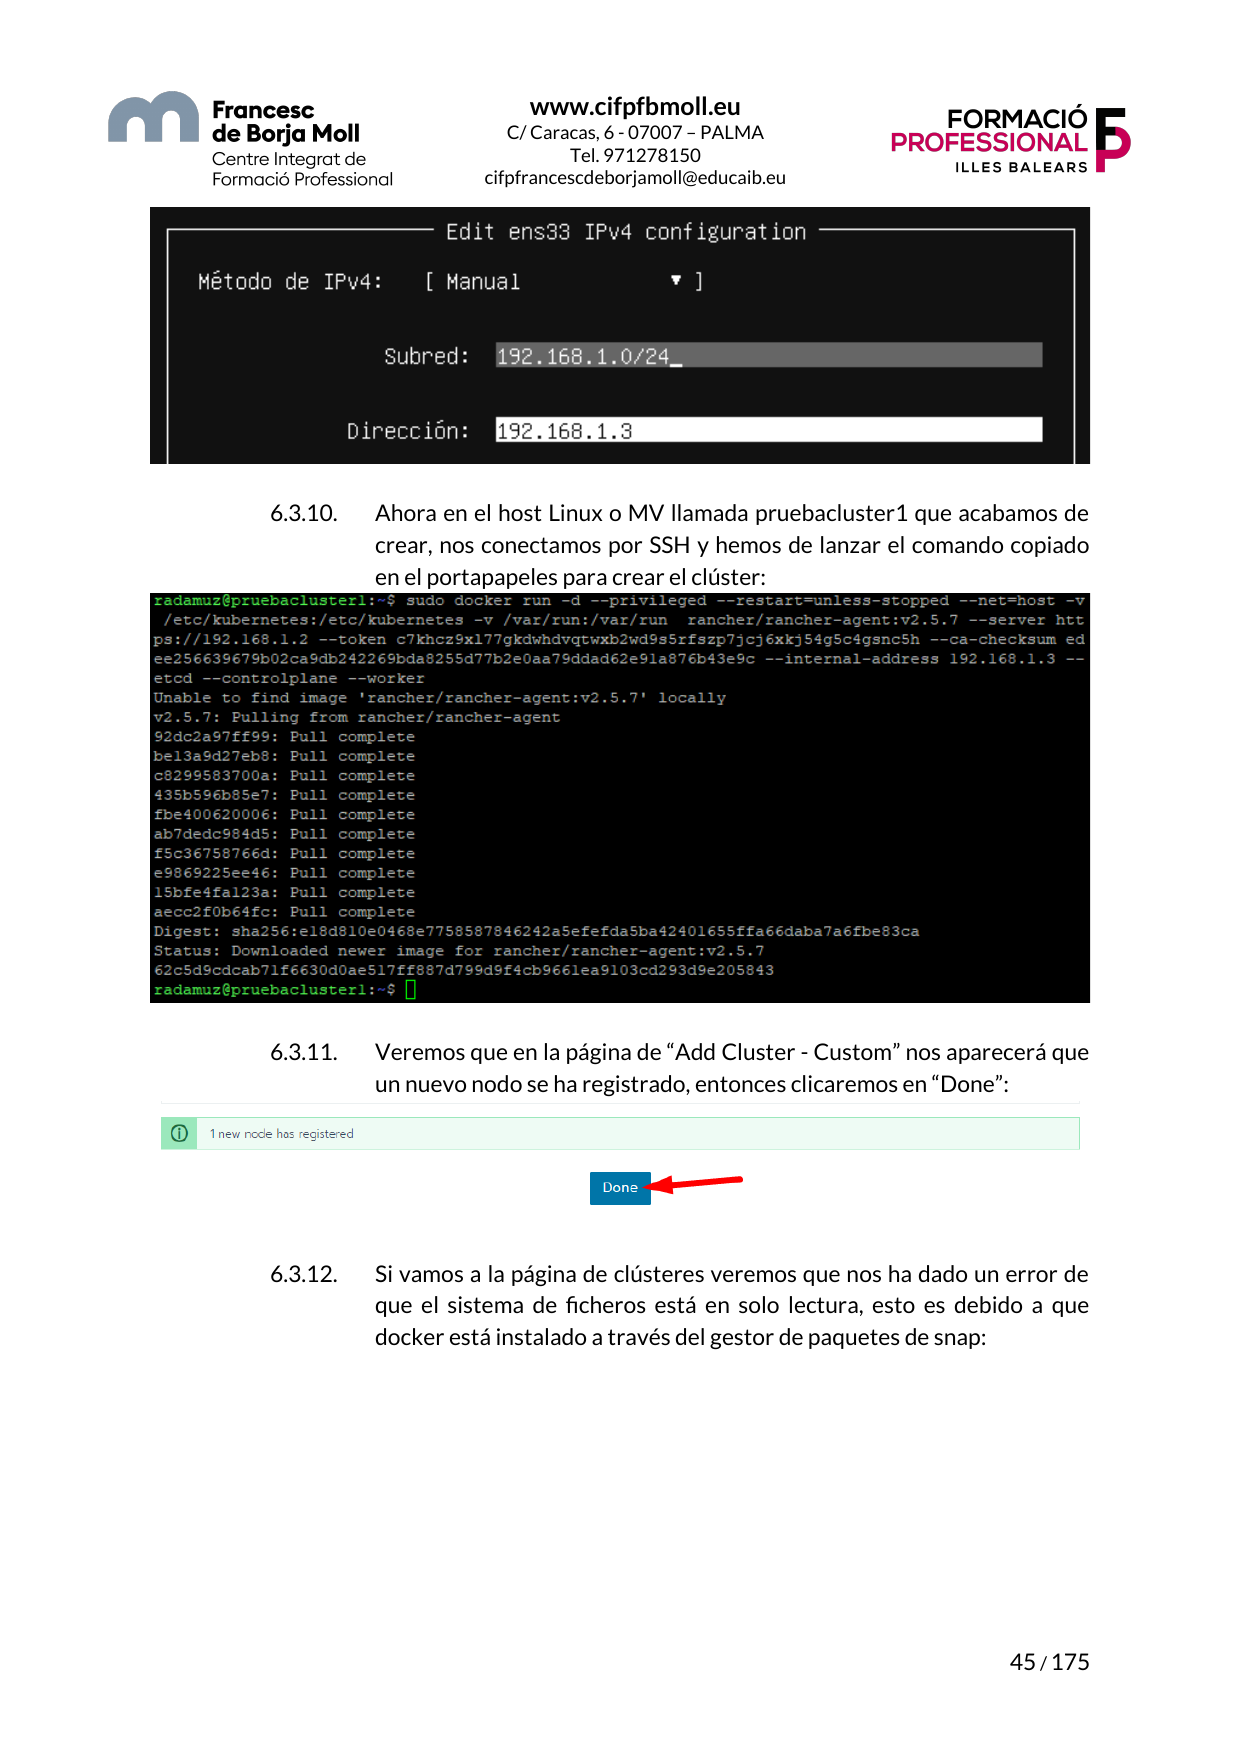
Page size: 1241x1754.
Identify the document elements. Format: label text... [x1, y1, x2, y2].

picture [105, 88, 397, 192]
picture [881, 90, 1142, 190]
list Si vamos a la página de clústeres veremos que nos ha dado un error de que el sistema de ficheros está en solo lectura, esto es debido a que docker está instalado a través del gestor de paquetes de snap: [337, 1259, 1090, 1350]
picture [150, 593, 1091, 1003]
picture [150, 1101, 1091, 1224]
picture [150, 207, 1091, 464]
list Ahora en el host Linux o MV llamada pruebacluster1 que acabamos de crear, nos conectamos por SSH y hemos de lanzar el comando copiado en el portapapeles para crear el clúster: [337, 499, 1090, 590]
list Veremos que en la página de “Add Cluster - Custom” nos aparecerá que un nuevo nodo se ha registrado, entonces clicaremos en “Done”: [337, 1038, 1090, 1097]
